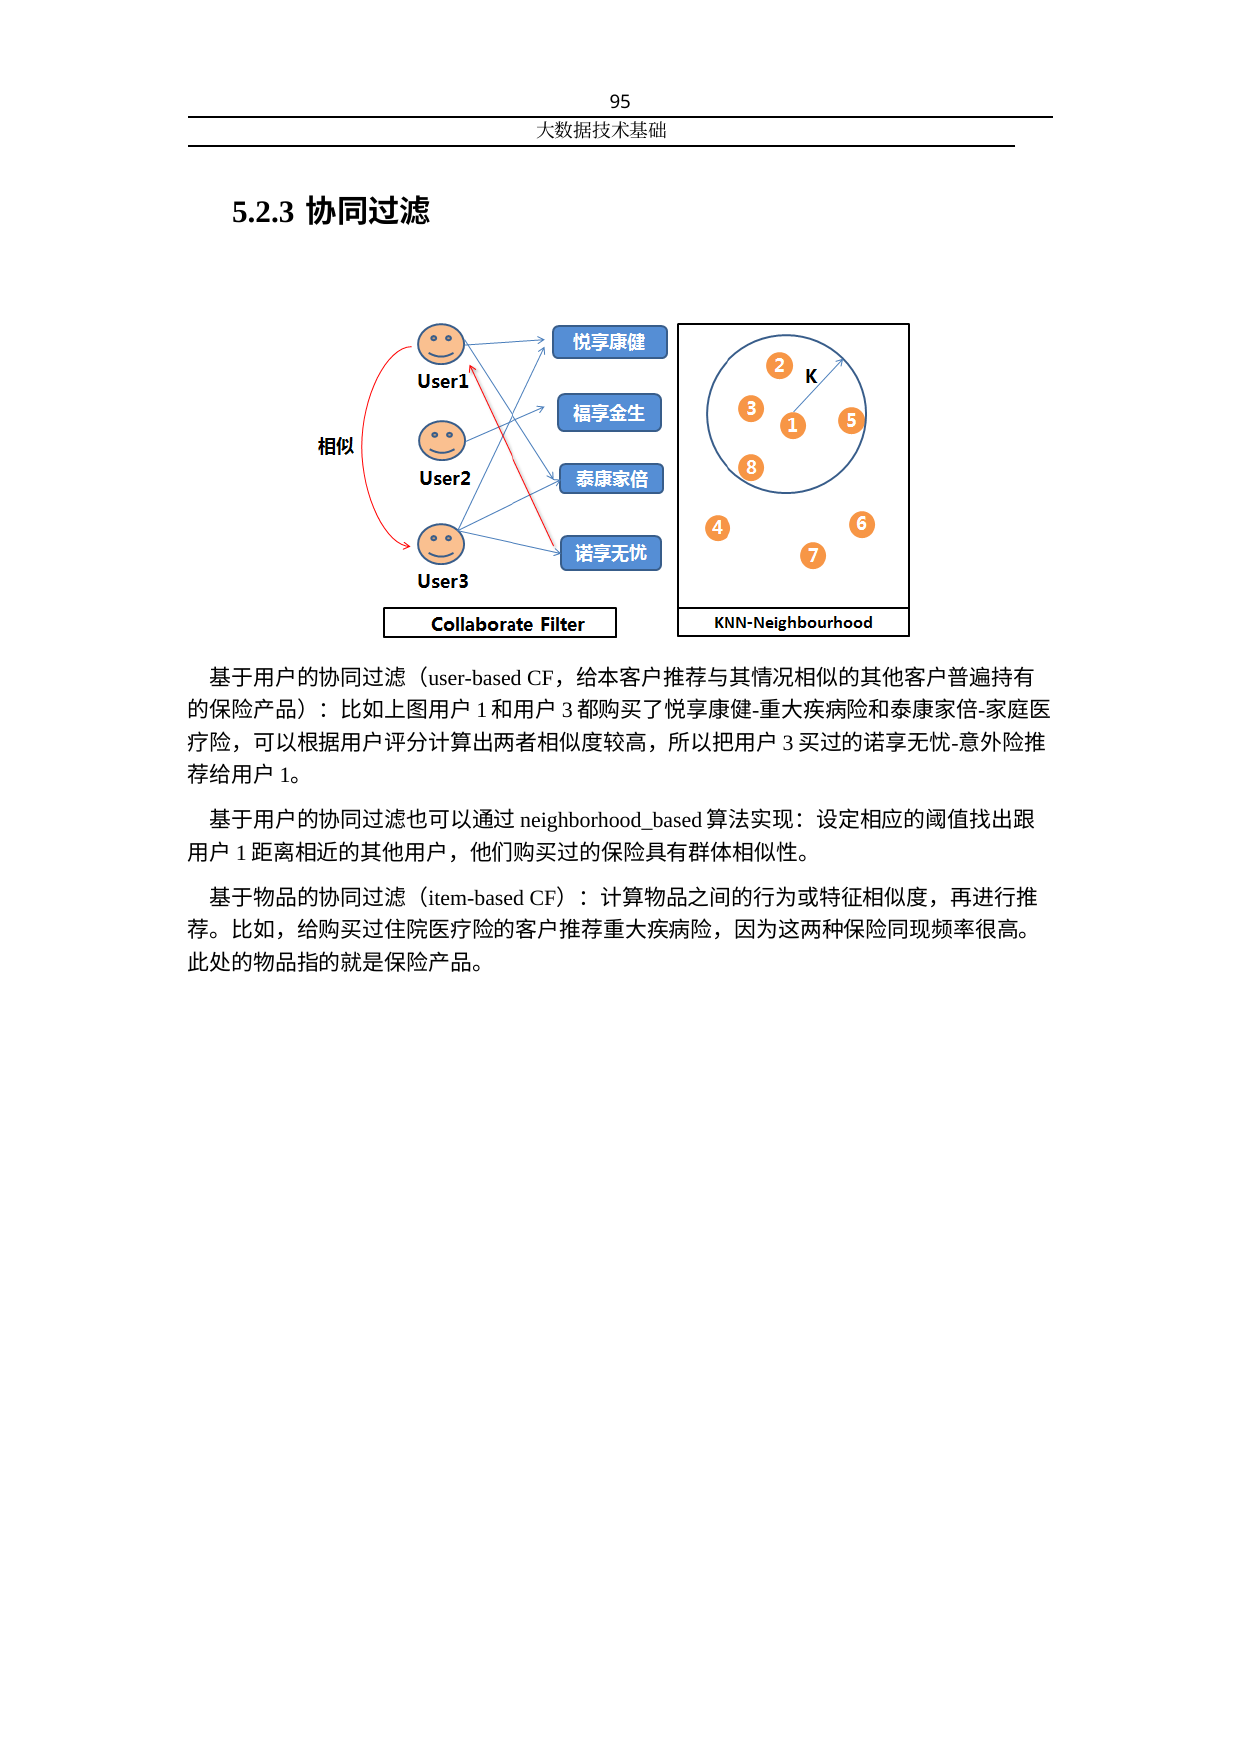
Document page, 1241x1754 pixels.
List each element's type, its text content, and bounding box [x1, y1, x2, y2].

text 基于用户的协同过滤也可以通过neighborhood_based算法实现：设定相应的阈值找出跟用户1距离相近的其他用户，他们购买过的保险具有群体相似性。 [187, 802, 1053, 867]
text 基于用户的协同过滤（user-based CF，给本客户推荐与其情况相似的其他客户普遍持有的保险产品）：比如上图用户1和用户3都购买了悦享康健-重大疾病险和泰康家倍-家庭医疗险，可以根据用户评分计算出两者相似度较高，所以把用户3买过的诺享无忧-意外险推荐给用户1。 [187, 659, 1053, 789]
subtitle 协同过滤 [232, 177, 1053, 242]
text 基于物品的协同过滤（item-based CF）：计算物品之间的行为或特征相似度，再进行推荐。比如，给购买过住院医疗险的客户推荐重大疾病险，因为这两种保险同现频率很高。此处的物品指的就是保险产品。 [187, 879, 1053, 977]
picture [298, 301, 942, 649]
